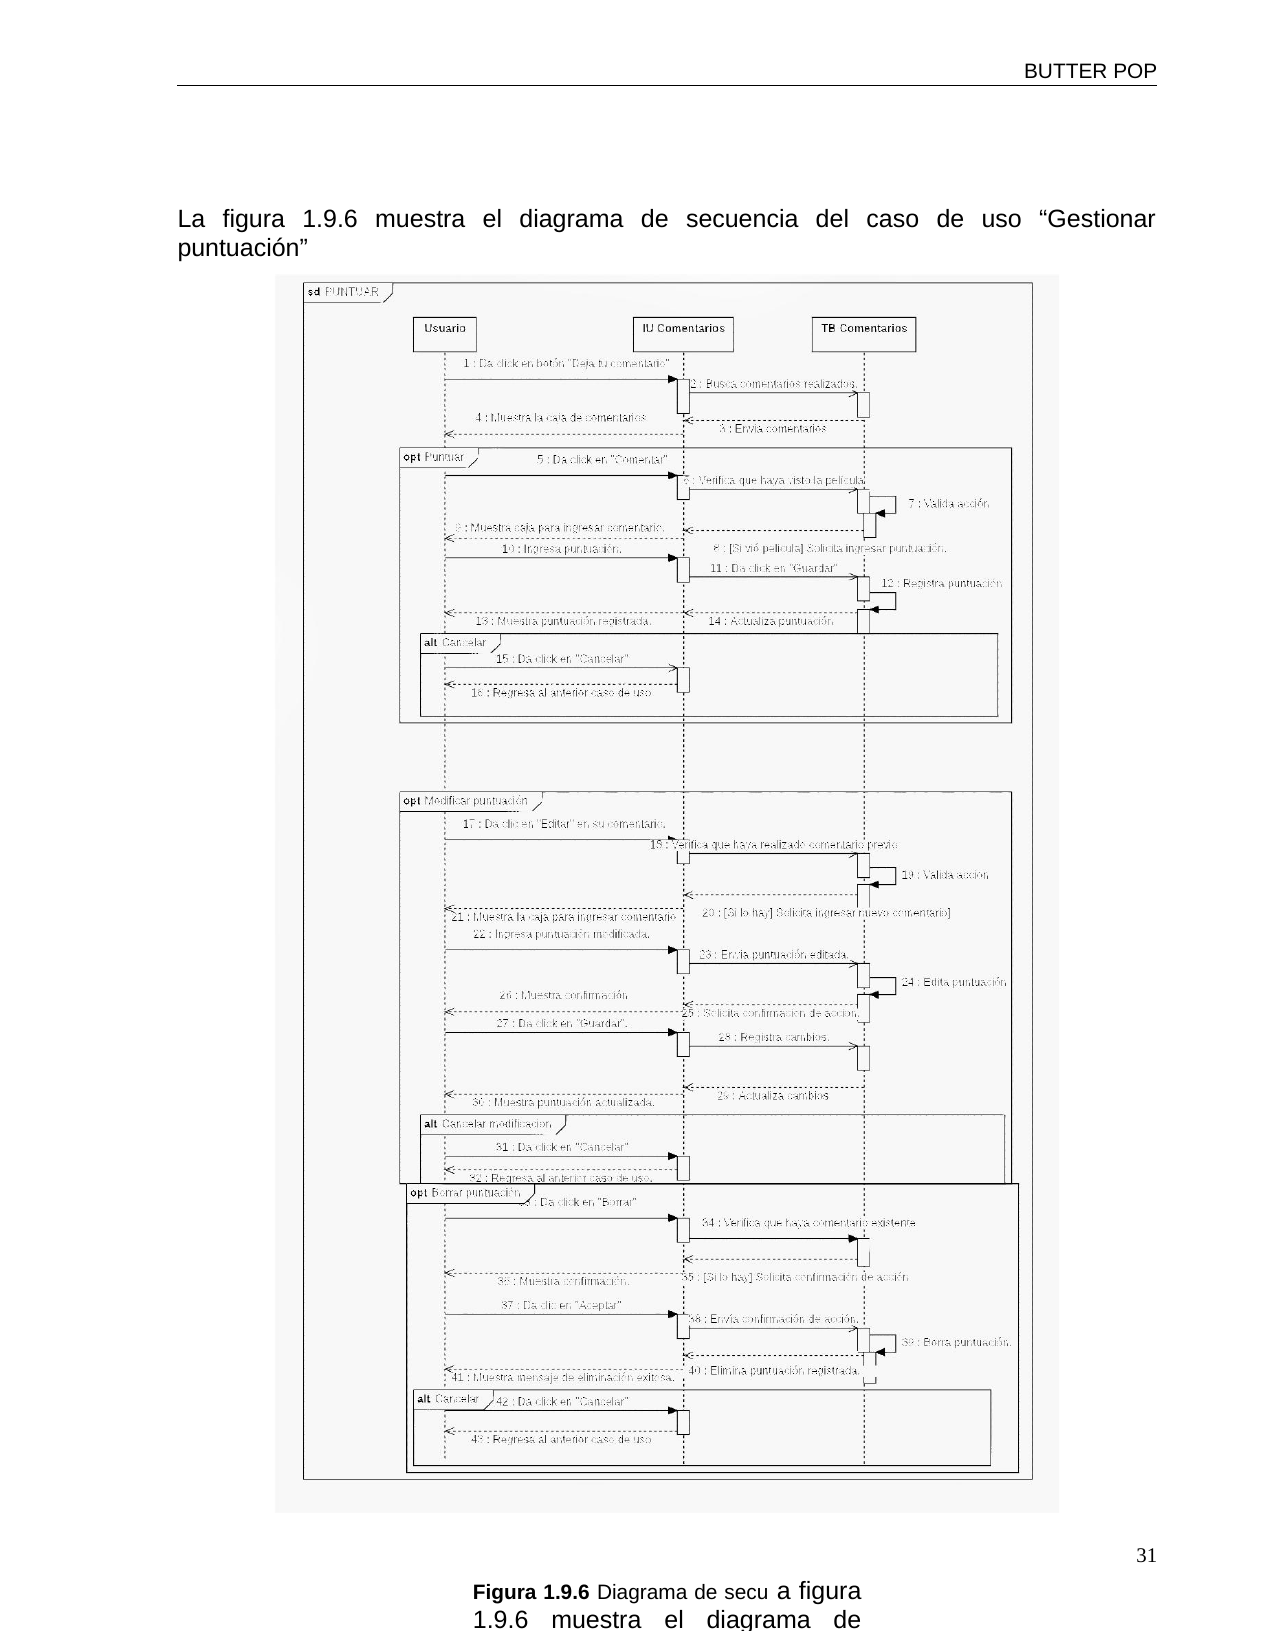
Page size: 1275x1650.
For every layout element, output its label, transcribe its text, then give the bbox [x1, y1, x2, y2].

picture [274, 274, 1060, 1513]
text La figura 1.9.6 muestra el diagrama de secuencia del caso de uso “Gestionar puntuación” [177, 204, 1157, 262]
